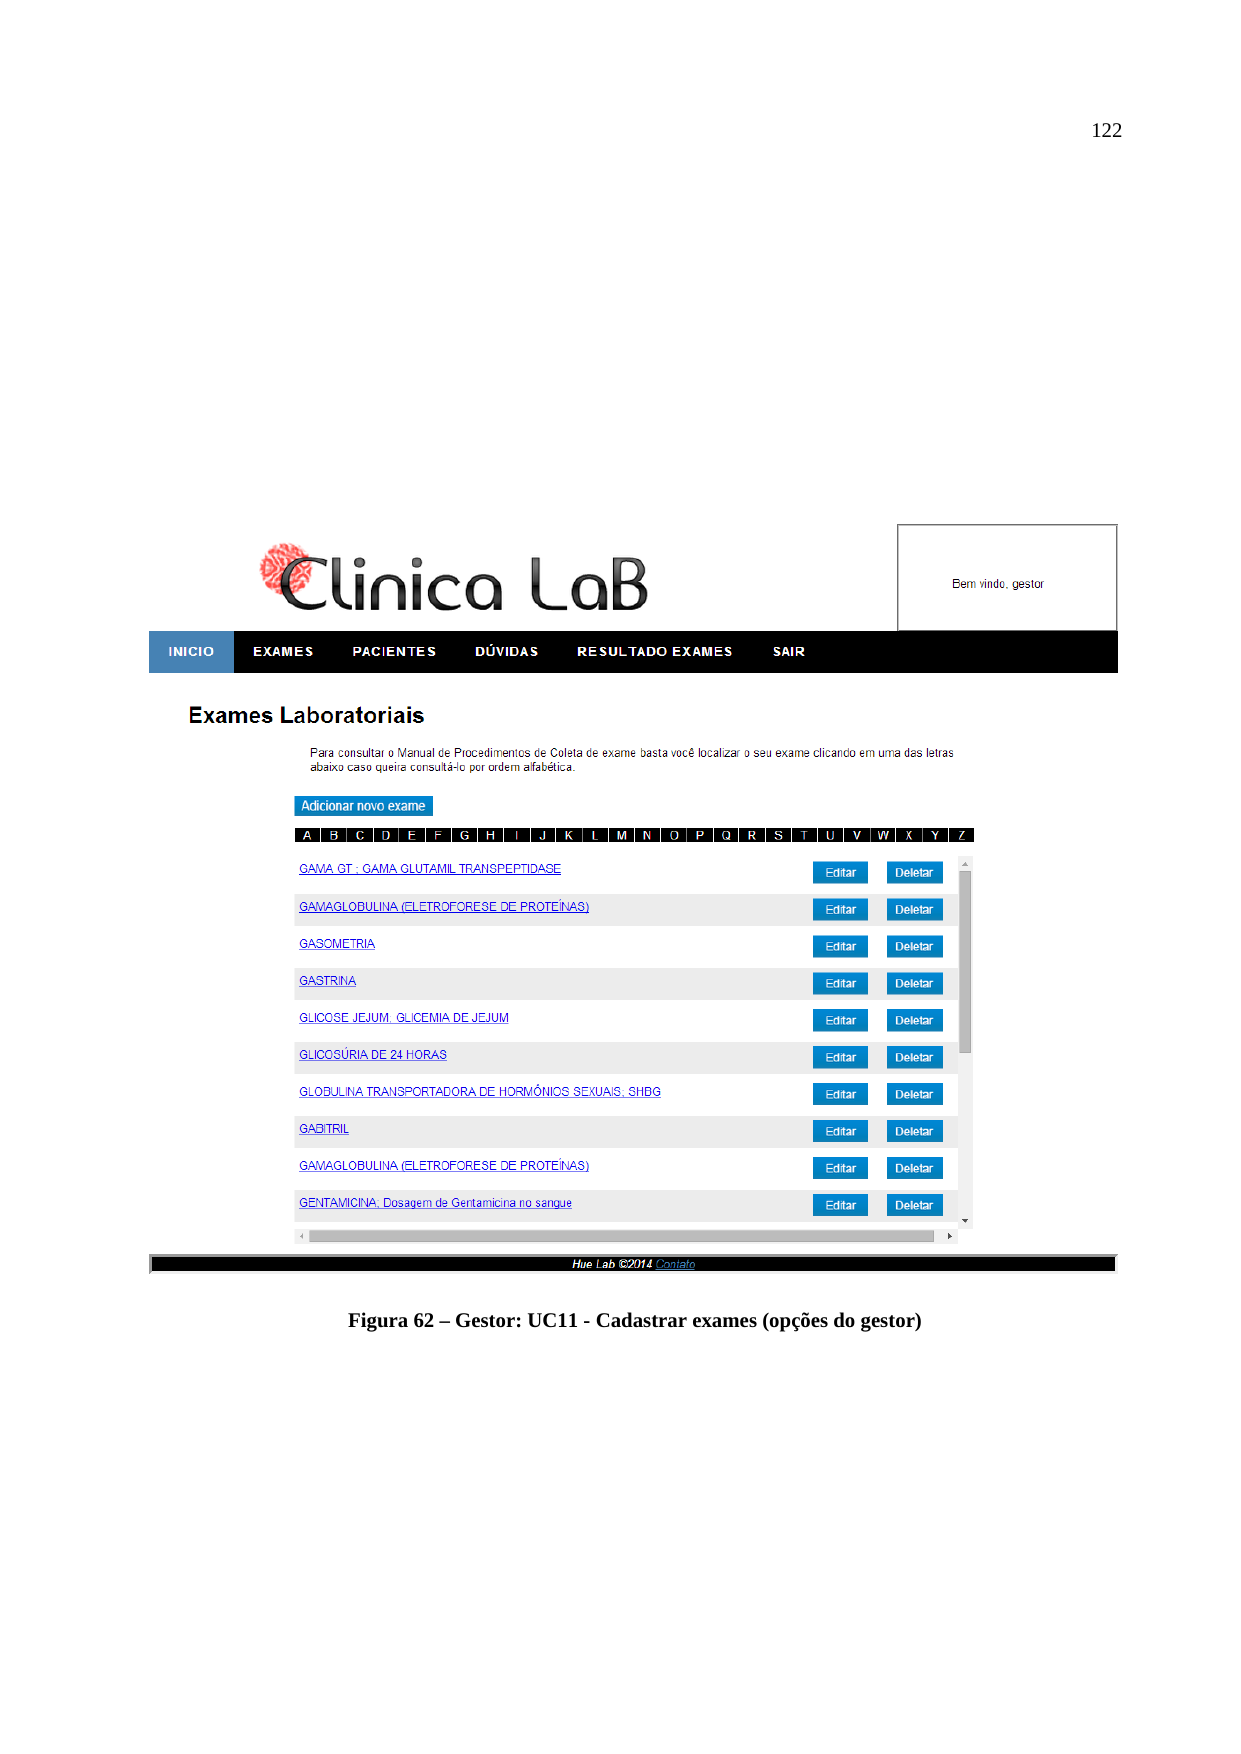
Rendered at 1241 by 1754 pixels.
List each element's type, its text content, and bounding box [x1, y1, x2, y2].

picture [147, 522, 1122, 1282]
